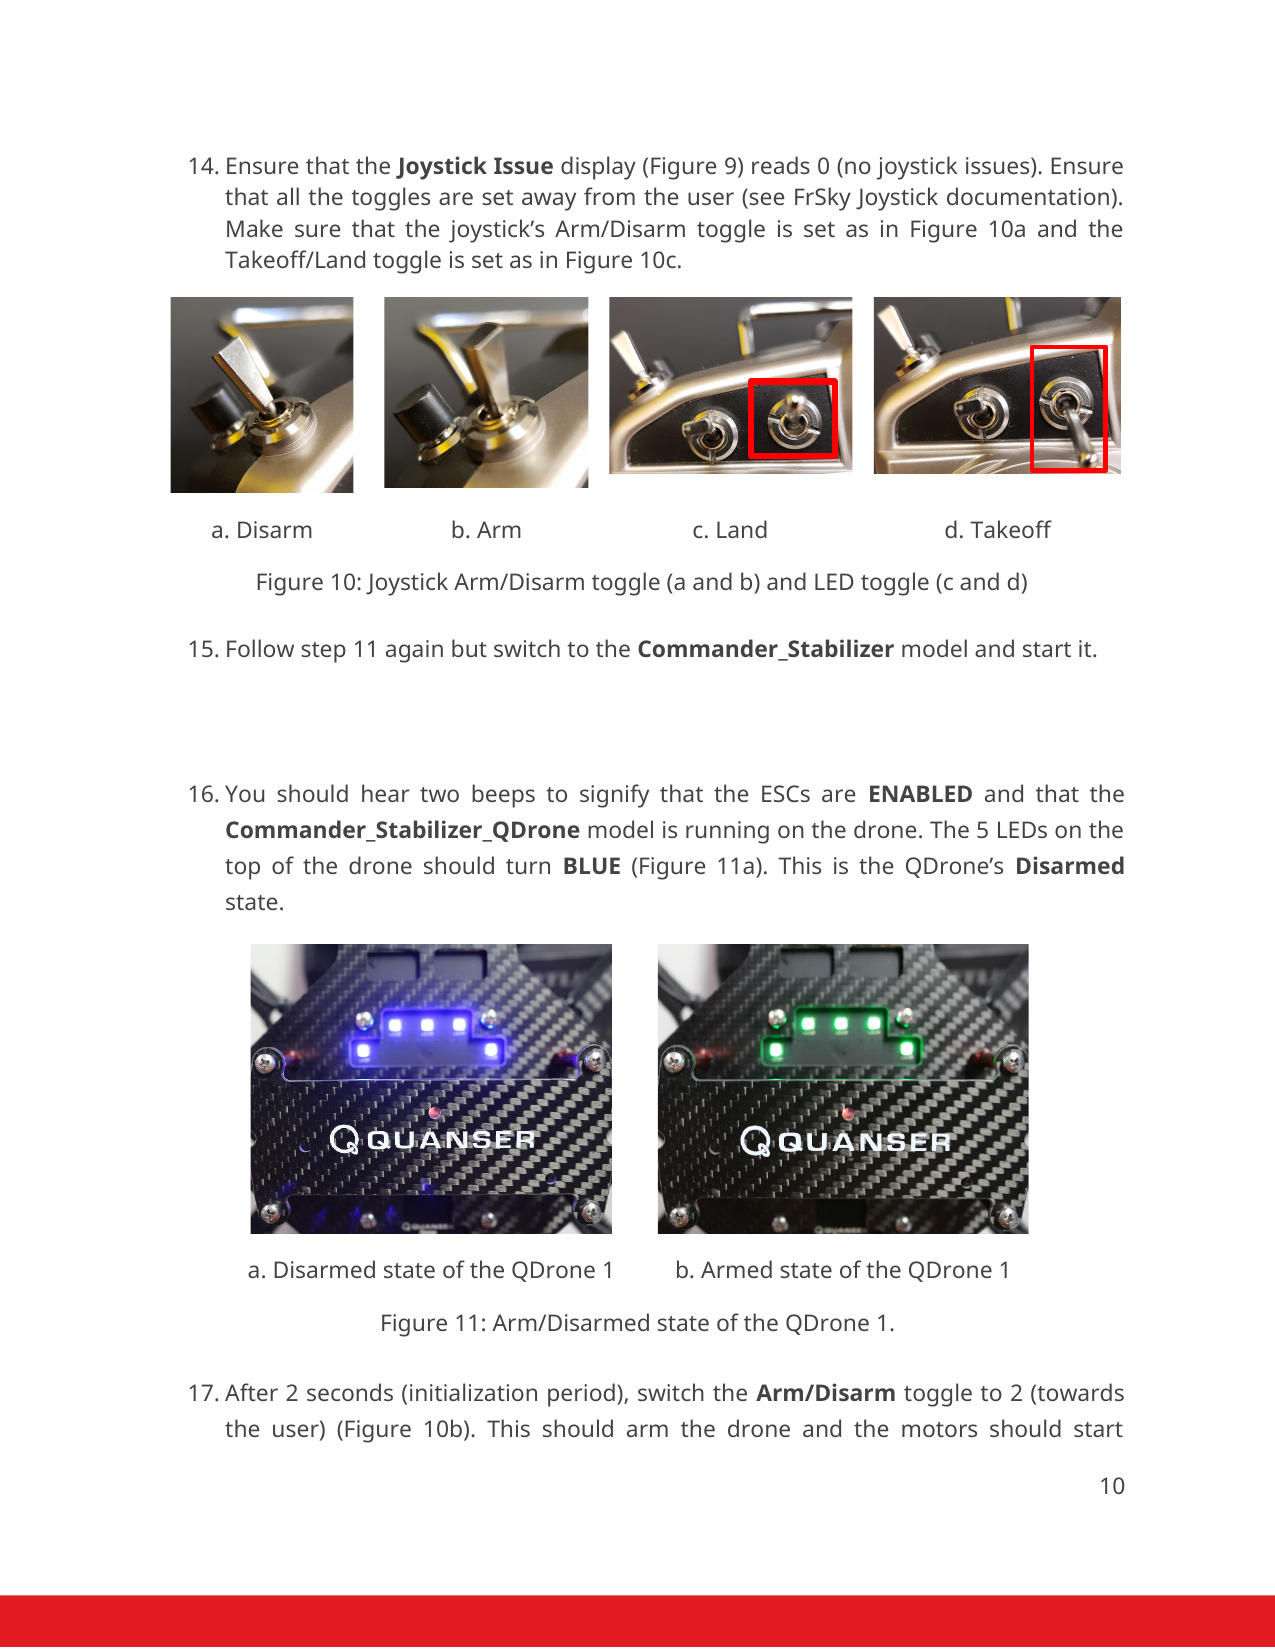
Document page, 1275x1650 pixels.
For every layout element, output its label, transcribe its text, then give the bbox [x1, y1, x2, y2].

table_cell a. Disarmed state of the QDrone 1 [226, 1244, 637, 1296]
table_cell c. Land [599, 504, 861, 556]
table_header [599, 288, 861, 503]
table_cell b. Arm [374, 504, 599, 556]
list Follow step 11 again but switch to the Commander_Stabilizer model and start it. [187, 633, 1125, 664]
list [187, 1377, 1125, 1444]
table_cell Figure 10: Joystick Arm/Disarm toggle (a and b) and LED toggle (c and d) [150, 556, 1133, 633]
table_header [637, 934, 1049, 1244]
table_cell a. Disarm [150, 504, 374, 556]
table_header [374, 288, 599, 503]
picture [609, 297, 853, 474]
list Ensure that the Joystick Issue display (Figure 9) reads 0 (no joystick issues). Ensure that all the toggles are set away from the user (see FrSky Joystick documentation). Make sure that the joystick’s Arm/Disarm toggle is set as in Figure 10a and the Takeoff/Land toggle is set as in Figure 10c. [187, 150, 1125, 275]
table_header [861, 288, 1133, 503]
table_header [150, 288, 374, 503]
picture [657, 944, 1029, 1234]
picture [250, 944, 612, 1234]
list You should hear two beeps to signify that the ESCs are ENABLED and that the Commander_Stabilizer_QDrone model is running on the drone. The 5 LEDs on the top of the drone should turn BLUE (Figure 11a). This is the QDrone’s Disarmed state. [187, 778, 1125, 917]
table_cell Figure 11: Arm/Disarmed state of the QDrone 1. [226, 1296, 1049, 1373]
picture [384, 297, 589, 488]
picture [170, 297, 354, 493]
table_cell b. Armed state of the QDrone 1 [637, 1244, 1049, 1296]
table_cell d. Takeoff [861, 504, 1133, 556]
table_header [226, 934, 637, 1244]
picture [873, 297, 1121, 474]
